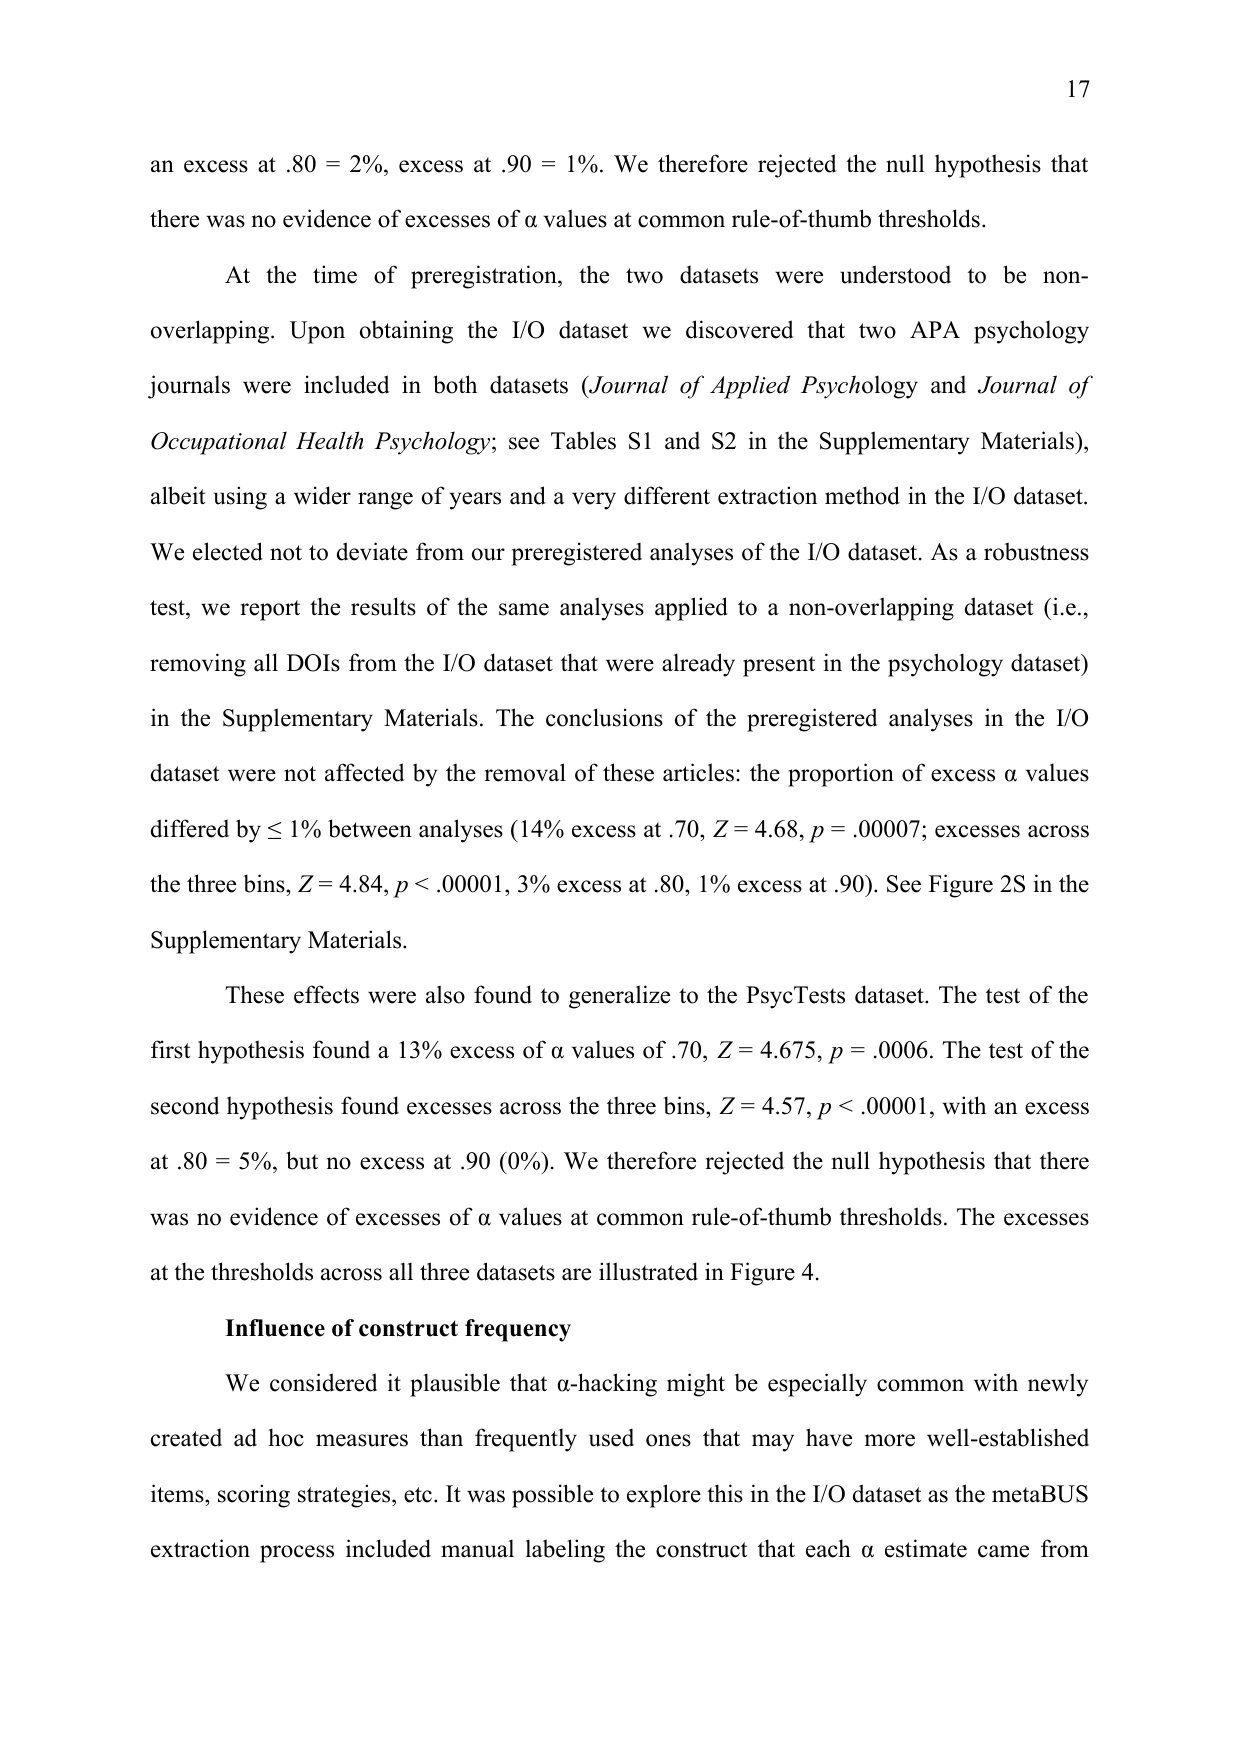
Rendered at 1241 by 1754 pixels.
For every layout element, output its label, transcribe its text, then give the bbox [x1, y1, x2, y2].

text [150, 150, 1090, 233]
subtitle Influence of construct frequency [150, 1314, 1090, 1341]
text These effects were also found to generalize to the PsycTests dataset. The test of the first hypothesis found a 13% excess of α values of .70, Z = 4.675, p = .0006. The test of the second hypothesis found excesses across the three bins, Z = 4.57, p < .00001, with an excess at .80 = 5%, but no excess at .90 (0%). We therefore rejected the null hypothesis that there was no evidence of excesses of α values at common rule-of-thumb thresholds. The excesses at the thresholds across all three datasets are illustrated in Figure 4. [150, 981, 1090, 1286]
text At the time of preregistration, the two datasets were understood to be non-overlapping. Upon obtaining the I/O dataset we discovered that two APA psychology journals were included in both datasets (Journal of Applied Psychology and Journal of Occupational Health Psychology; see Tables S1 and S2 in the Supplementary Materials), albeit using a wider range of years and a very different extraction method in the I/O dataset. We elected not to deviate from our preregistered analyses of the I/O dataset. As a robustness test, we report the results of the same analyses applied to a non-overlapping dataset (i.e., removing all DOIs from the I/O dataset that were already present in the psychology dataset) in the Supplementary Materials. The conclusions of the preregistered analyses in the I/O dataset were not affected by the removal of these articles: the proportion of excess α values differed by ≤ 1% between analyses (14% excess at .70, Z = 4.68, p = .00007; excesses across the three bins, Z = 4.84, p < .00001, 3% excess at .80, 1% excess at .90). See Figure 2S in the Supplementary Materials. [150, 261, 1090, 953]
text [150, 1369, 1090, 1563]
